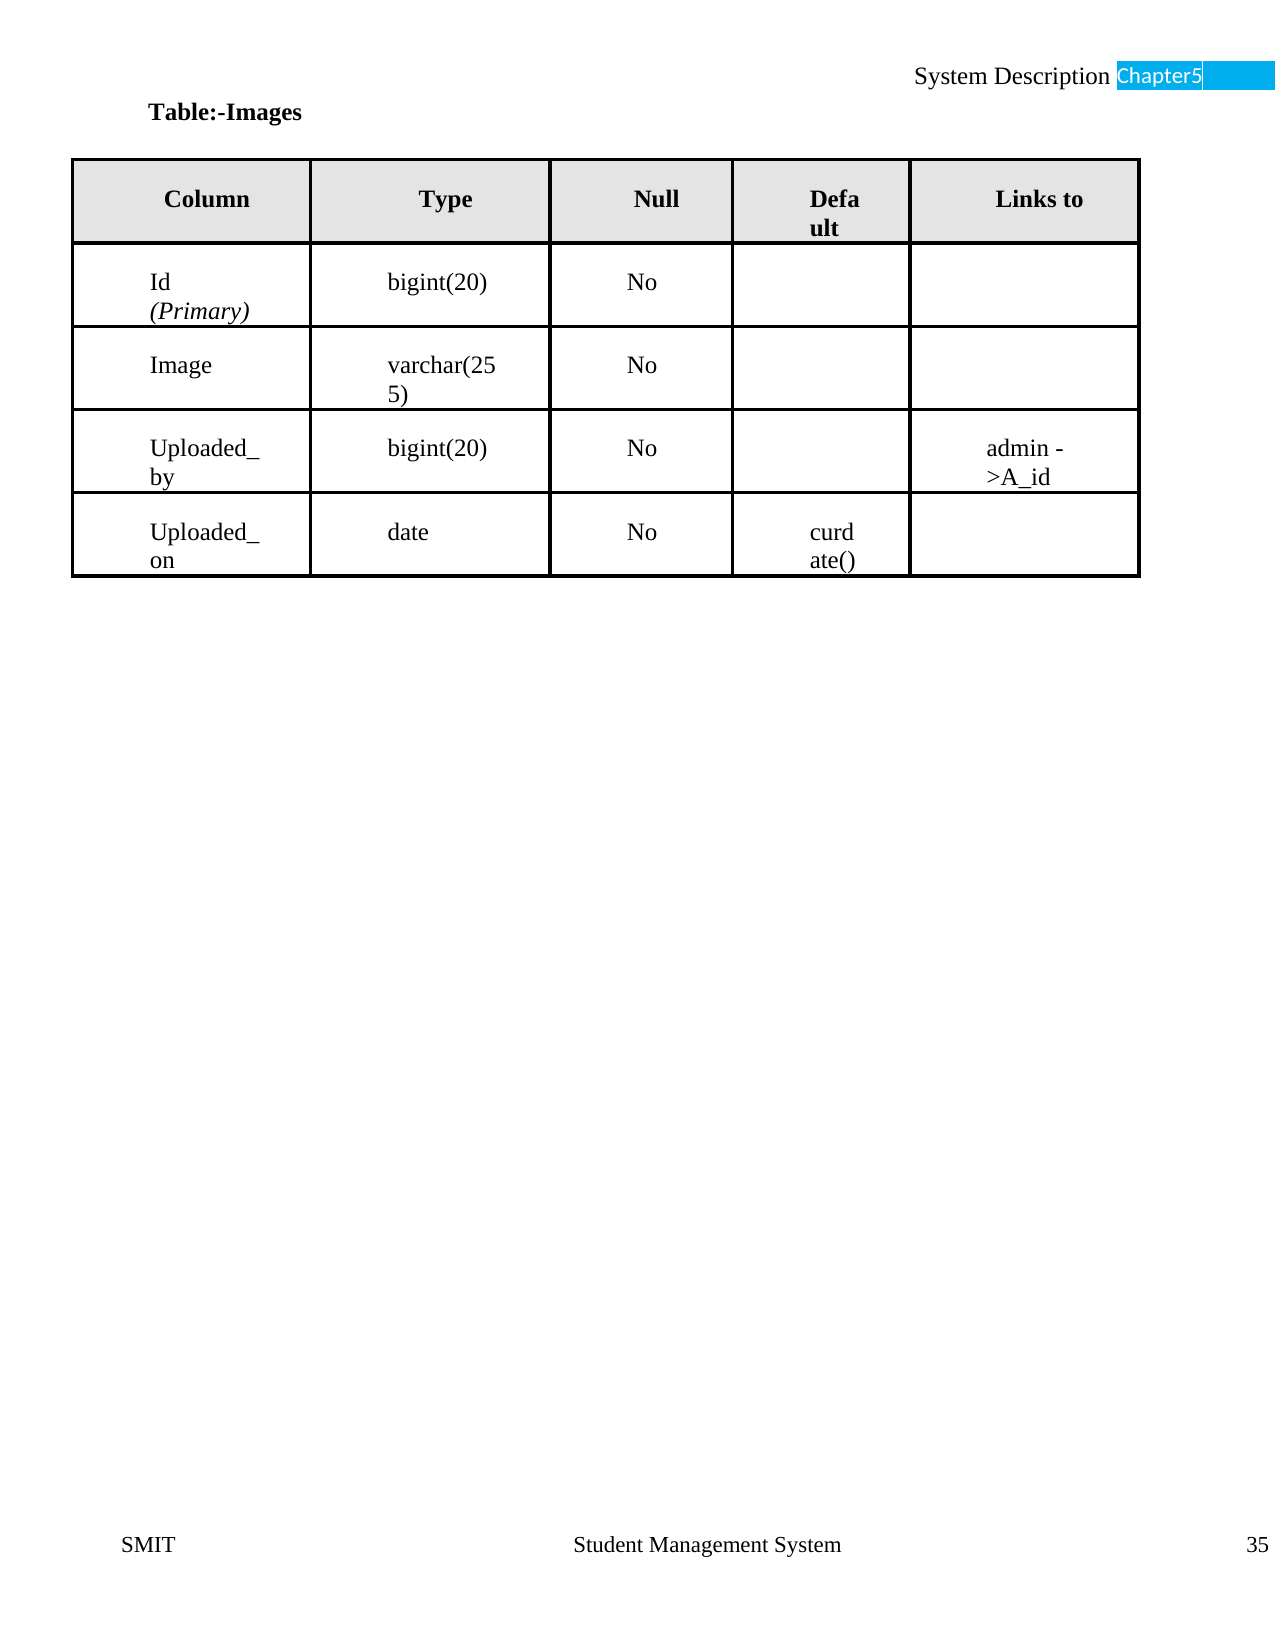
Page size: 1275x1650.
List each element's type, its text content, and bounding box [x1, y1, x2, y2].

text Table:-Images [148, 87, 1200, 129]
table_cell Uploaded_by [74, 411, 309, 491]
table_header Links to [912, 161, 1137, 241]
table_cell No [552, 411, 731, 491]
table_cell No [552, 245, 731, 324]
table_cell Image [74, 328, 309, 408]
table_cell No [552, 494, 731, 574]
table_header Default [734, 161, 908, 241]
table_cell [734, 328, 908, 408]
table_cell [912, 494, 1137, 574]
table_cell Id (Primary) [74, 245, 309, 324]
table_header Column [74, 161, 309, 241]
table_header Null [552, 161, 731, 241]
table_cell [734, 411, 908, 491]
table_cell [734, 245, 908, 324]
table_cell Uploaded_on [74, 494, 309, 574]
table_cell bigint(20) [312, 245, 548, 324]
table_cell admin ->A_id [912, 411, 1137, 491]
table_cell [912, 328, 1137, 408]
table_cell No [552, 328, 731, 408]
table_cell bigint(20) [312, 411, 548, 491]
table_cell varchar(255) [312, 328, 548, 408]
table_cell curdate() [734, 494, 908, 574]
table_header Type [312, 161, 548, 241]
table_cell date [312, 494, 548, 574]
table_cell [912, 245, 1137, 324]
